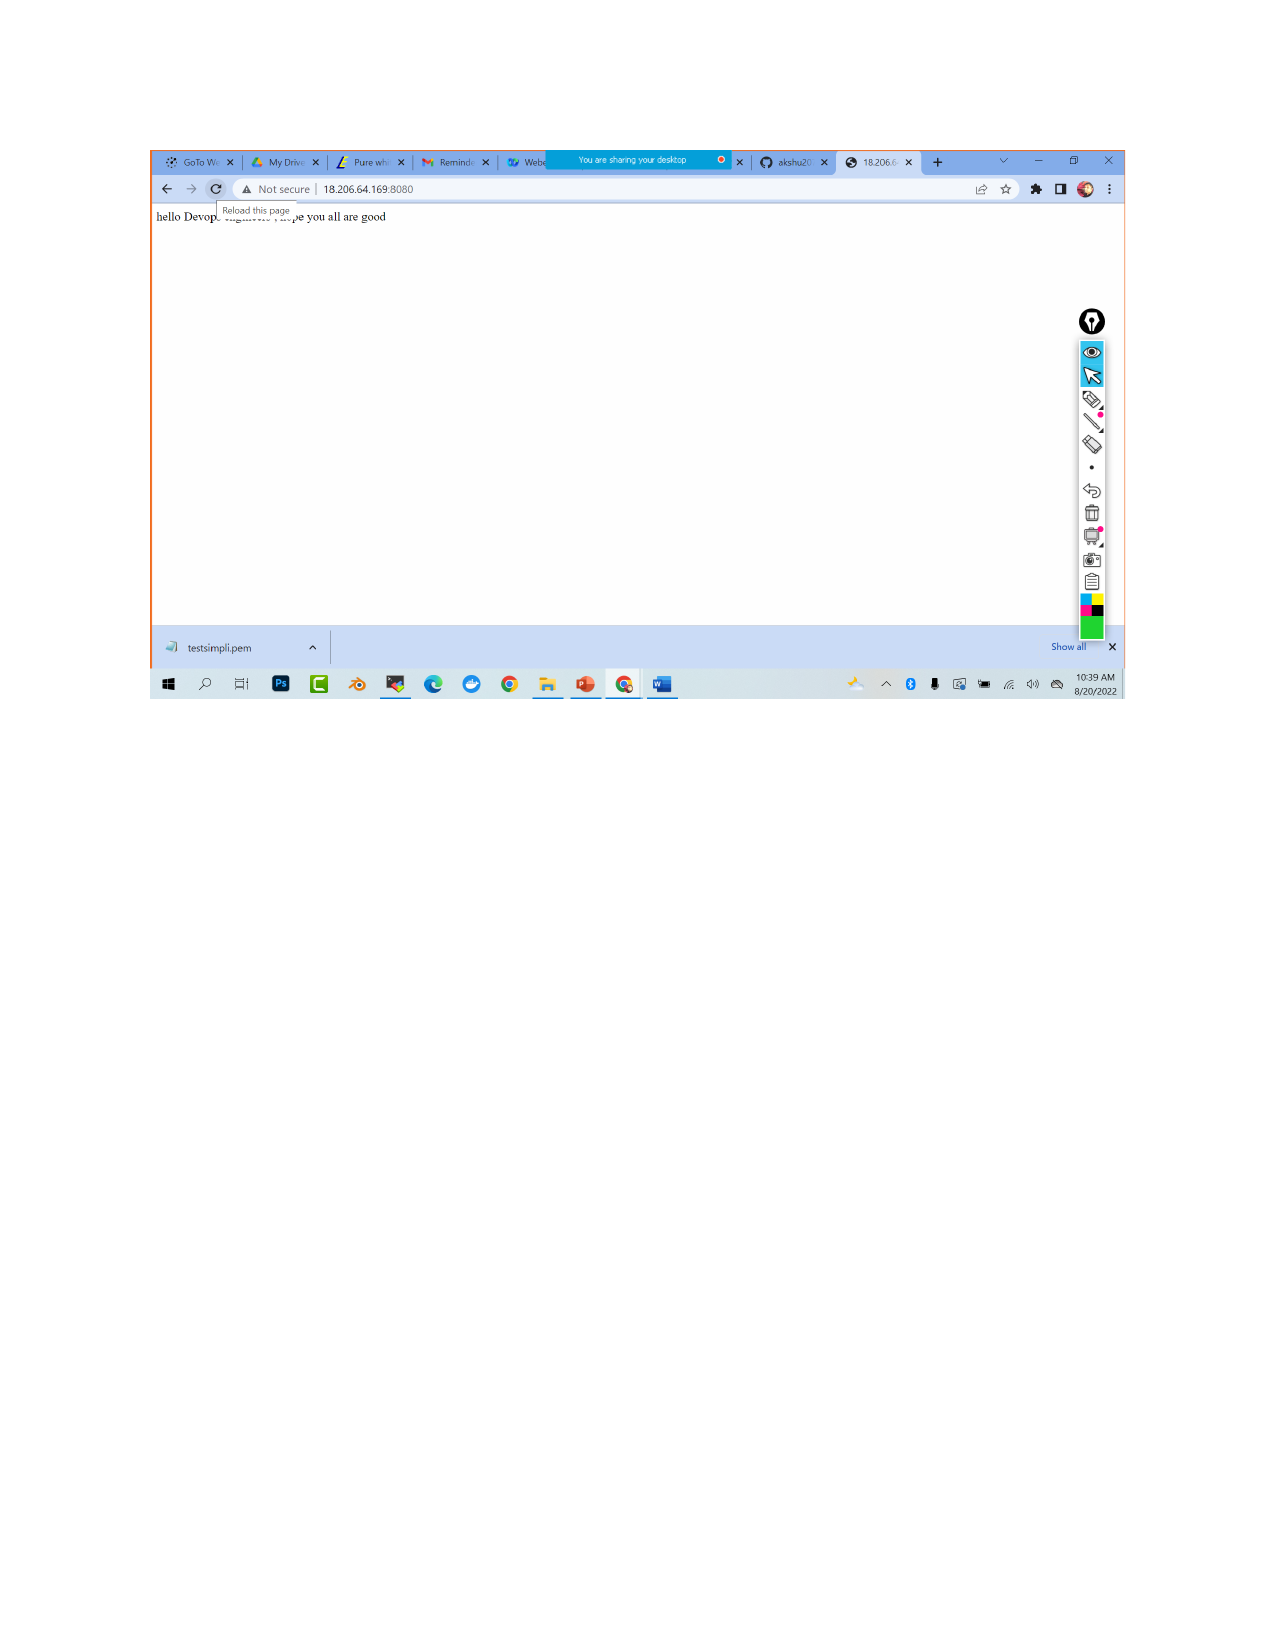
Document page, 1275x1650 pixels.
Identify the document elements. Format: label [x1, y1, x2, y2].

picture [150, 150, 1125, 699]
